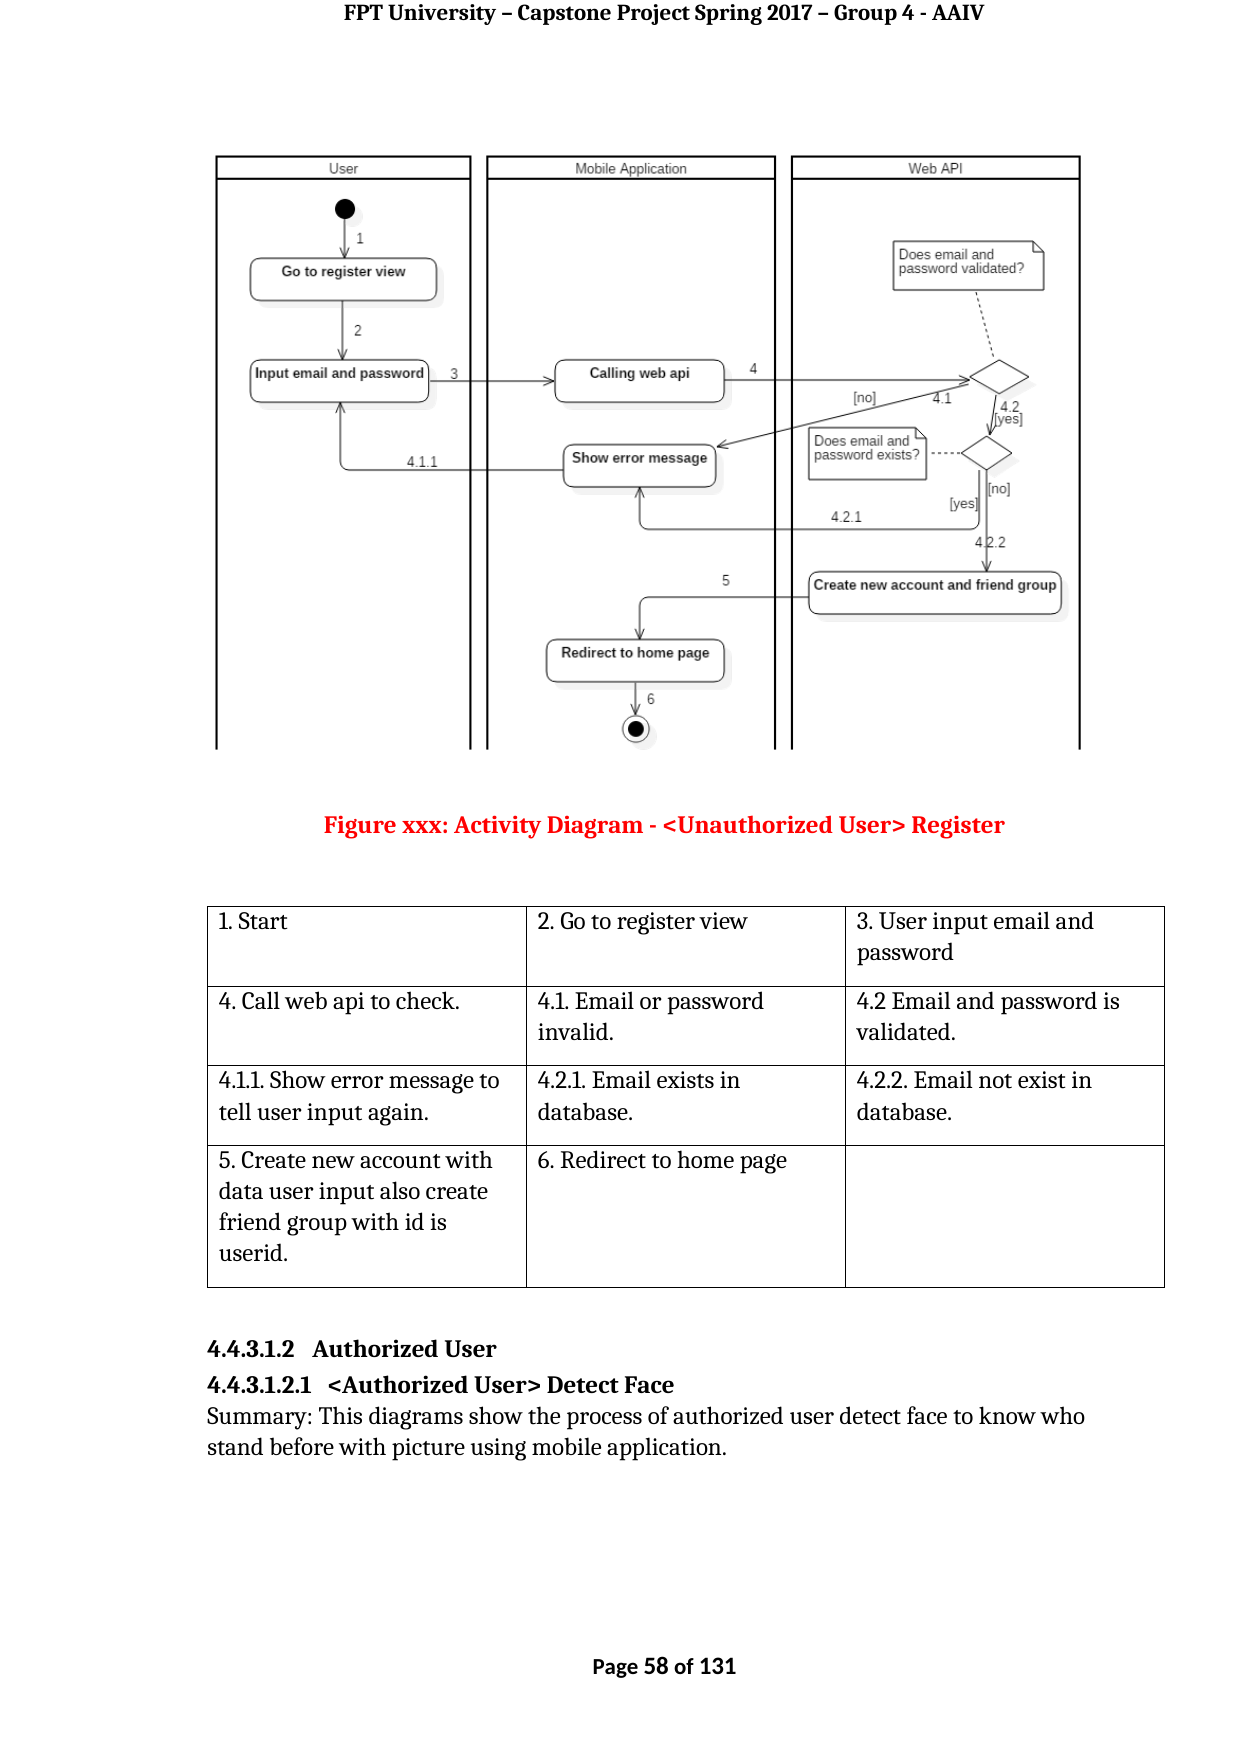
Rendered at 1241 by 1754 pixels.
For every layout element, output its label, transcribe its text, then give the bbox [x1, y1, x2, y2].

table_header 3. User input email and password [846, 907, 1164, 986]
table_cell 5. Create new account with data user input also create friend group with id is userid. [208, 1146, 526, 1287]
table_cell 4. Call web api to check. [208, 987, 526, 1065]
table_cell 4.1. Email or password invalid. [527, 987, 845, 1065]
picture [207, 147, 1122, 792]
table_header 2. Go to register view [527, 907, 845, 986]
subtitle <Authorized User> Detect Face [207, 1371, 1122, 1399]
text Summary: This diagrams show the process of authorized user detect face to know who stand before with picture using mobile application. [207, 1402, 1122, 1461]
subtitle Authorized User [207, 1335, 1122, 1364]
table_cell 4.2.1. Email exists in database. [527, 1066, 845, 1145]
table_cell 4.2.2. Email not exist in database. [846, 1066, 1164, 1145]
table_cell [846, 1146, 1164, 1287]
table_header 1. Start [208, 907, 526, 986]
text Figure xxx: Activity Diagram - <Unauthorized User> Register [207, 811, 1122, 839]
table_cell 4.2 Email and password is validated. [846, 987, 1164, 1065]
table_cell 4.1.1. Show error message to tell user input again. [208, 1066, 526, 1145]
table_cell 6. Redirect to home page [527, 1146, 845, 1287]
